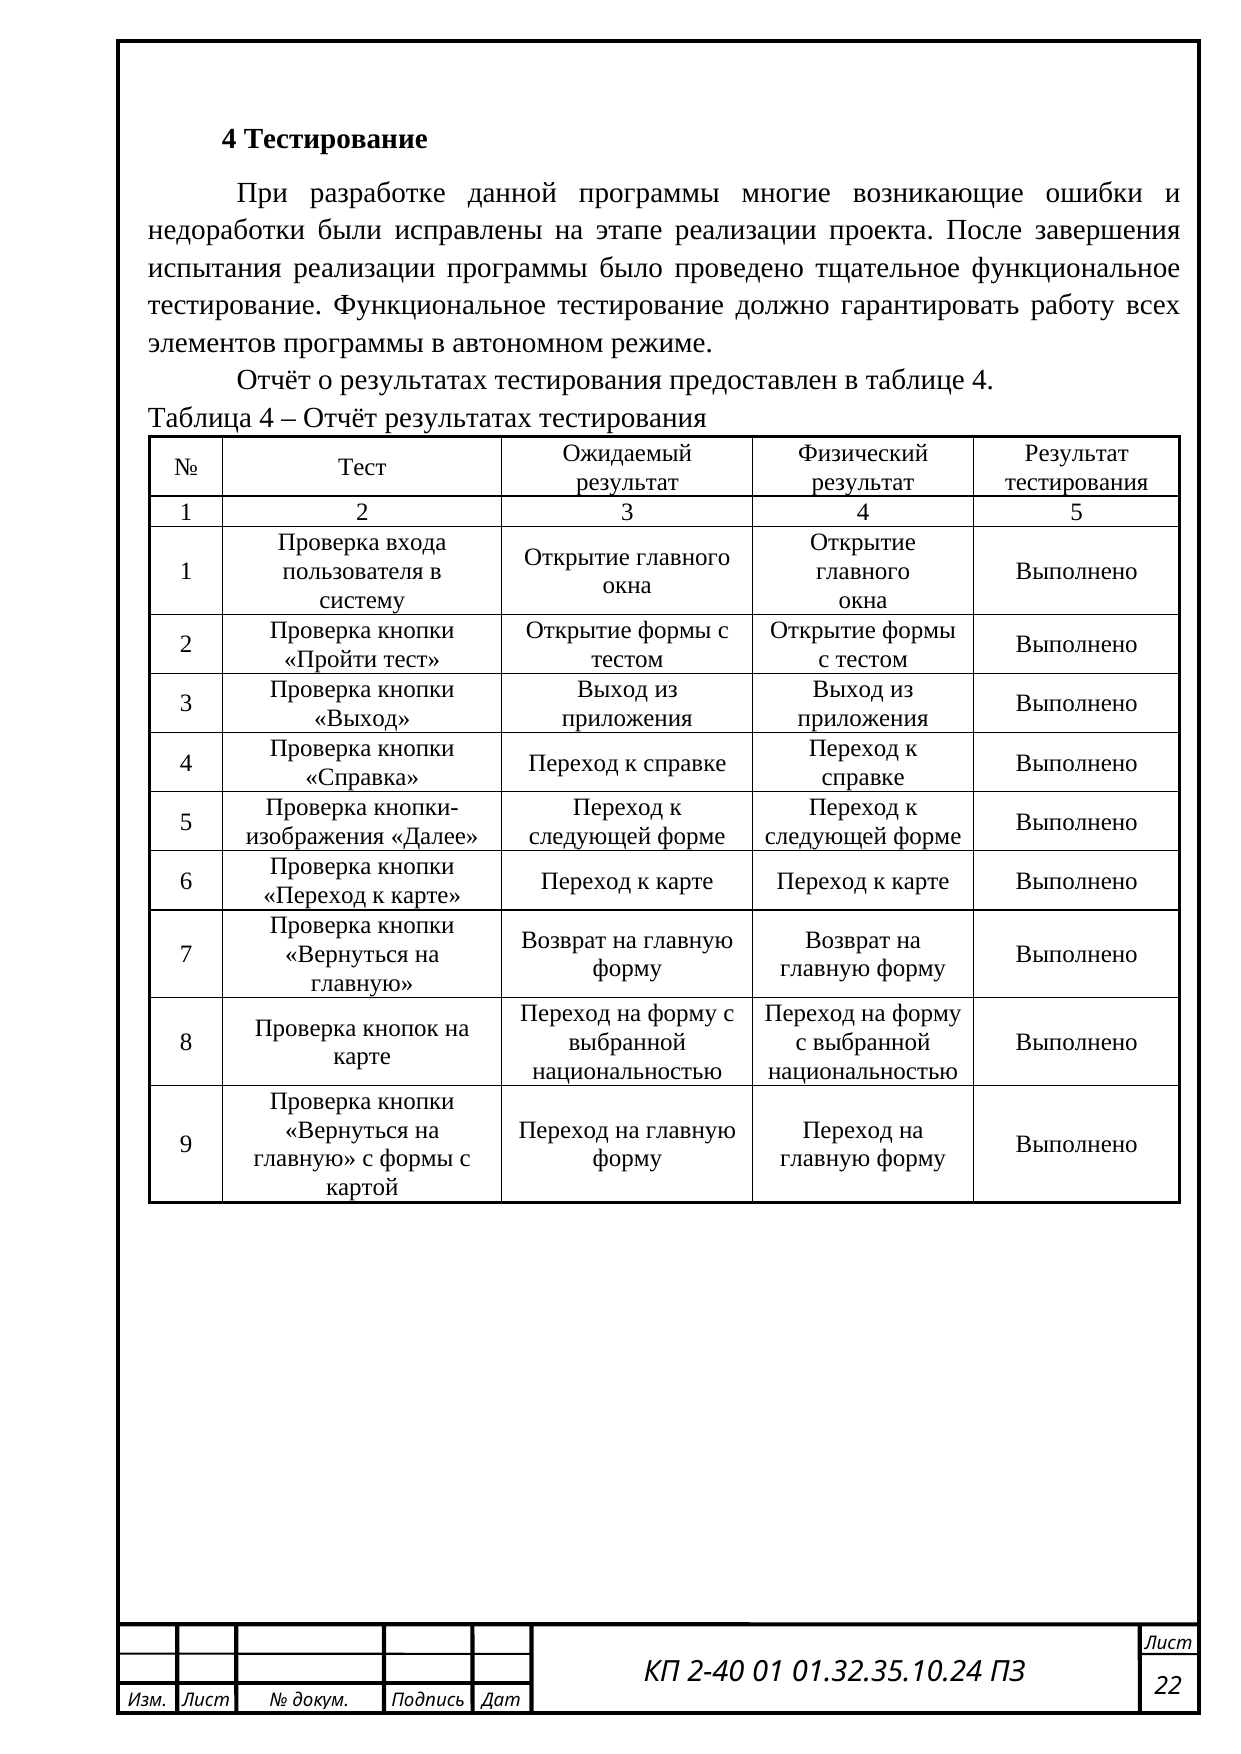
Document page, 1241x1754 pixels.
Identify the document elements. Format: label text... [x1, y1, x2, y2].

table_cell Проверка входа пользователя в систему [223, 527, 501, 613]
table_header Физический результат [753, 438, 973, 495]
table_cell Переход к следующей форме [753, 792, 973, 850]
table_cell Переход на главную форму [502, 1086, 752, 1201]
table_cell 8 [151, 998, 222, 1084]
table_cell Проверка кнопки «Вернуться на главную» с формы с картой [223, 1086, 501, 1201]
table_header Тест [223, 438, 501, 495]
text Отчёт о результатах тестирования предоставлен в таблице 4. [148, 360, 1181, 397]
table_cell Открытие формы с тестом [753, 615, 973, 673]
table_cell Переход к карте [502, 851, 752, 909]
table_cell Переход на главную форму [753, 1086, 973, 1201]
text 4 Тестирование [222, 118, 1181, 156]
table_cell Выполнено [974, 674, 1178, 732]
table_cell 2 [223, 497, 501, 526]
table_cell Выход из приложения [753, 674, 973, 732]
table_cell Проверка кнопки-изображения «Далее» [223, 792, 501, 850]
table_cell Проверка кнопки «Выход» [223, 674, 501, 732]
table_cell Проверка кнопки «Справка» [223, 733, 501, 791]
table_cell Выполнено [974, 998, 1178, 1084]
table_cell Проверка кнопки «Вернуться на главную» [223, 911, 501, 997]
table_cell Возврат на главную форму [753, 911, 973, 997]
table_header Ожидаемый результат [502, 438, 752, 495]
table_cell Переход к справке [753, 733, 973, 791]
table_cell Проверка кнопок на карте [223, 998, 501, 1084]
table_cell 4 [151, 733, 222, 791]
table_cell 2 [151, 615, 222, 673]
table_cell Переход на форму с выбранной национальностью [502, 998, 752, 1084]
table_cell 5 [151, 792, 222, 850]
table_cell Проверка кнопки «Пройти тест» [223, 615, 501, 673]
table_cell 1 [151, 527, 222, 613]
table_cell Выполнено [974, 1086, 1178, 1201]
table_cell Переход к карте [753, 851, 973, 909]
table_cell 4 [753, 497, 973, 526]
text При разработке данной программы многие возникающие ошибки и недоработки были исправлены на этапе реализации проекта. После завершения испытания реализации программы было проведено тщательное функциональное тестирование. Функциональное тестирование должно гарантировать работу всех элементов программы в автономном режиме. [148, 172, 1181, 360]
table_header № [151, 438, 222, 495]
table_cell Выполнено [974, 911, 1178, 997]
table_cell 1 [151, 497, 222, 526]
table_cell Переход на форму с выбранной национальностью [753, 998, 973, 1084]
table_cell 5 [974, 497, 1178, 526]
table_cell Выход из приложения [502, 674, 752, 732]
table_cell Переход к следующей форме [502, 792, 752, 850]
table_cell Выполнено [974, 792, 1178, 850]
table_cell Открытие главного окна [502, 527, 752, 613]
table_header Результат тестирования [974, 438, 1178, 495]
table_cell Выполнено [974, 733, 1178, 791]
table_cell Открытие главного окна [753, 527, 973, 613]
table_cell Возврат на главную форму [502, 911, 752, 997]
text Таблица 4 – Отчёт результатах тестирования [148, 397, 1181, 435]
table_cell Переход к справке [502, 733, 752, 791]
table_cell Выполнено [974, 851, 1178, 909]
table_cell 9 [151, 1086, 222, 1201]
table_cell 7 [151, 911, 222, 997]
table_cell Открытие формы с тестом [502, 615, 752, 673]
table_cell 6 [151, 851, 222, 909]
table_cell 3 [151, 674, 222, 732]
table_cell Проверка кнопки «Переход к карте» [223, 851, 501, 909]
table_cell 3 [502, 497, 752, 526]
table_cell Выполнено [974, 527, 1178, 613]
table_cell Выполнено [974, 615, 1178, 673]
